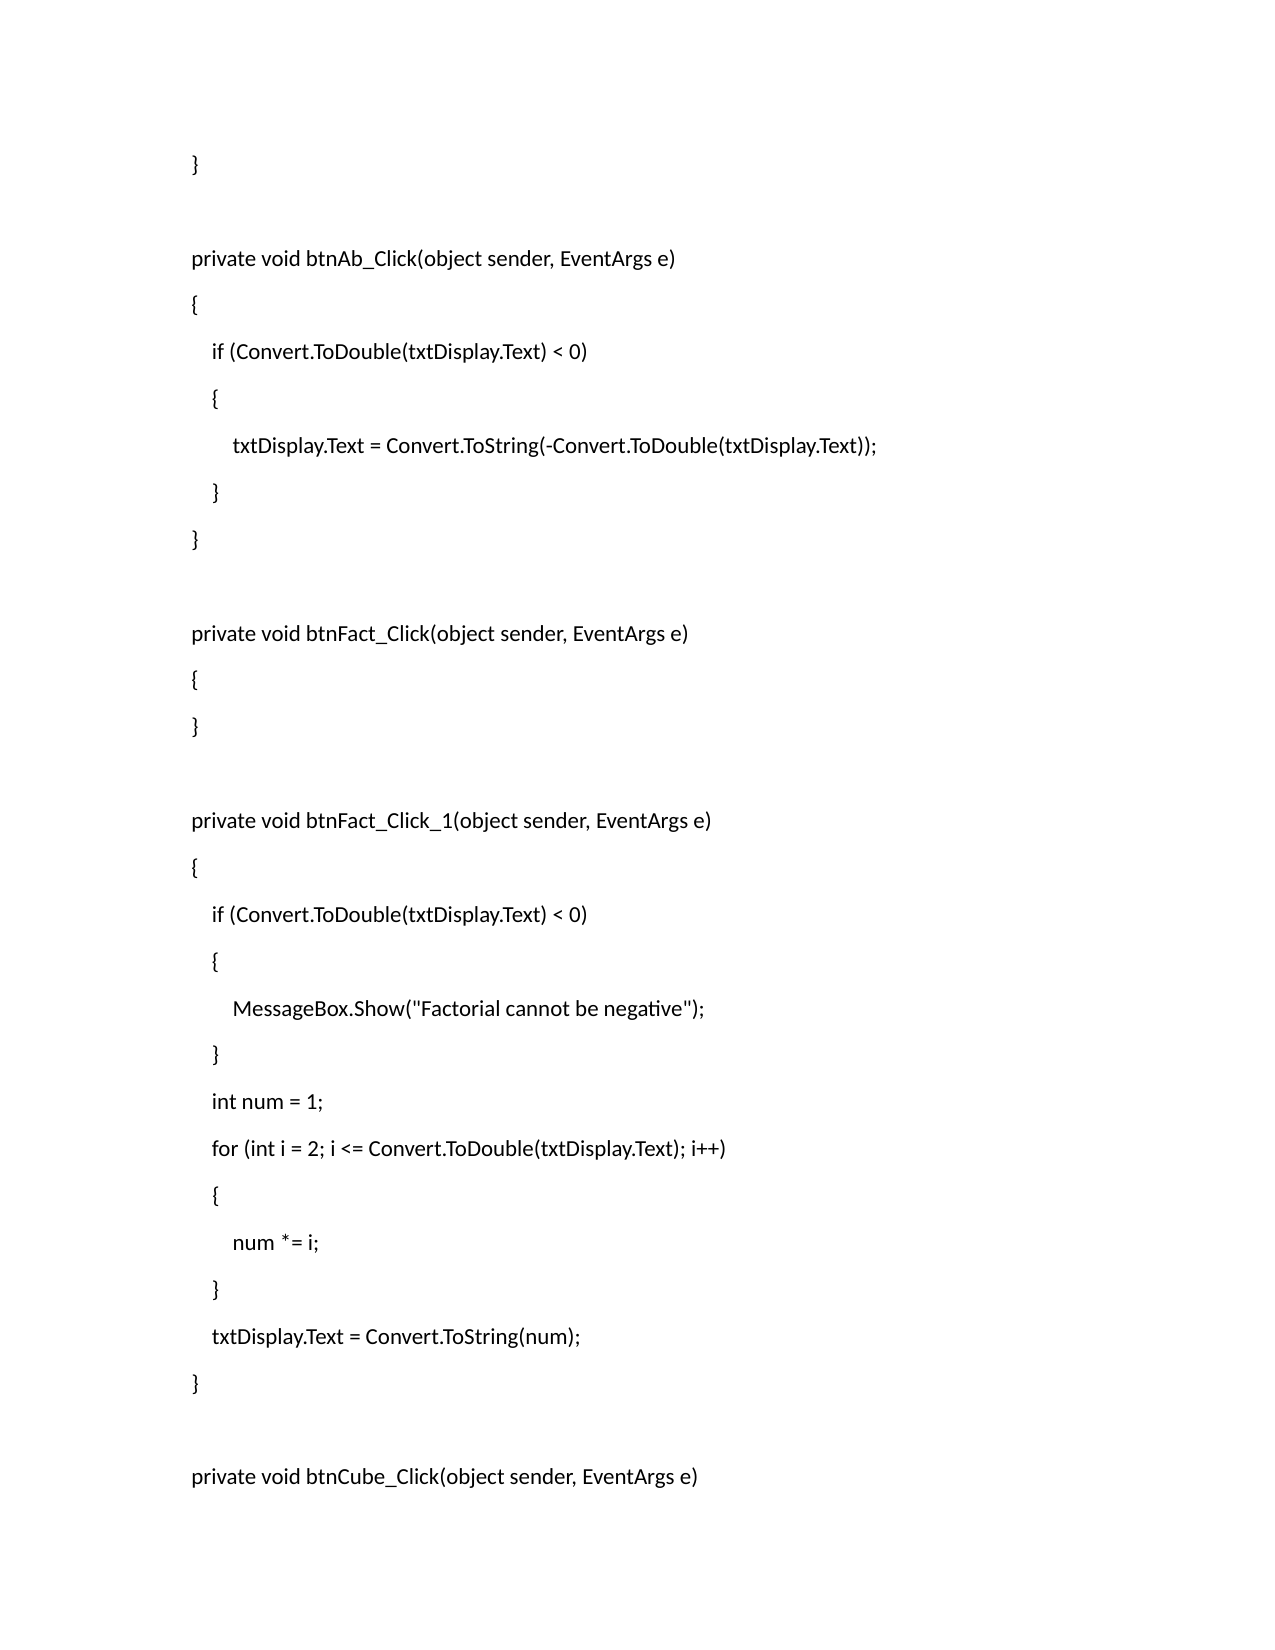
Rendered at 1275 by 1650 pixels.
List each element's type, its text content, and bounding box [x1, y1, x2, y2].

text } [150, 150, 1125, 178]
text if (Convert.ToDouble(txtDisplay.Text) < 0) [150, 900, 1125, 928]
text } [150, 1041, 1125, 1069]
text { [150, 947, 1125, 975]
text } [150, 712, 1125, 741]
text private void btnFact_Click(object sender, EventArgs e) [150, 619, 1125, 647]
text num *= i; [150, 1228, 1125, 1256]
text } [150, 1369, 1125, 1397]
text { [150, 853, 1125, 881]
text } [150, 525, 1125, 553]
text MessageBox.Show("Factorial cannot be negative"); [150, 994, 1125, 1022]
text private void btnCube_Click(object sender, EventArgs e) [150, 1462, 1125, 1491]
text { [150, 666, 1125, 694]
text { [150, 384, 1125, 412]
text private void btnFact_Click_1(object sender, EventArgs e) [150, 806, 1125, 834]
text if (Convert.ToDouble(txtDisplay.Text) < 0) [150, 337, 1125, 366]
text private void btnAb_Click(object sender, EventArgs e) [150, 244, 1125, 272]
text { [150, 1181, 1125, 1209]
text } [150, 1275, 1125, 1303]
text { [150, 291, 1125, 319]
text txtDisplay.Text = Convert.ToString(-Convert.ToDouble(txtDisplay.Text)); [150, 431, 1125, 459]
text int num = 1; [150, 1087, 1125, 1116]
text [150, 1322, 1125, 1350]
text } [150, 478, 1125, 506]
text for (int i = 2; i <= Convert.ToDouble(txtDisplay.Text); i++) [150, 1134, 1125, 1162]
